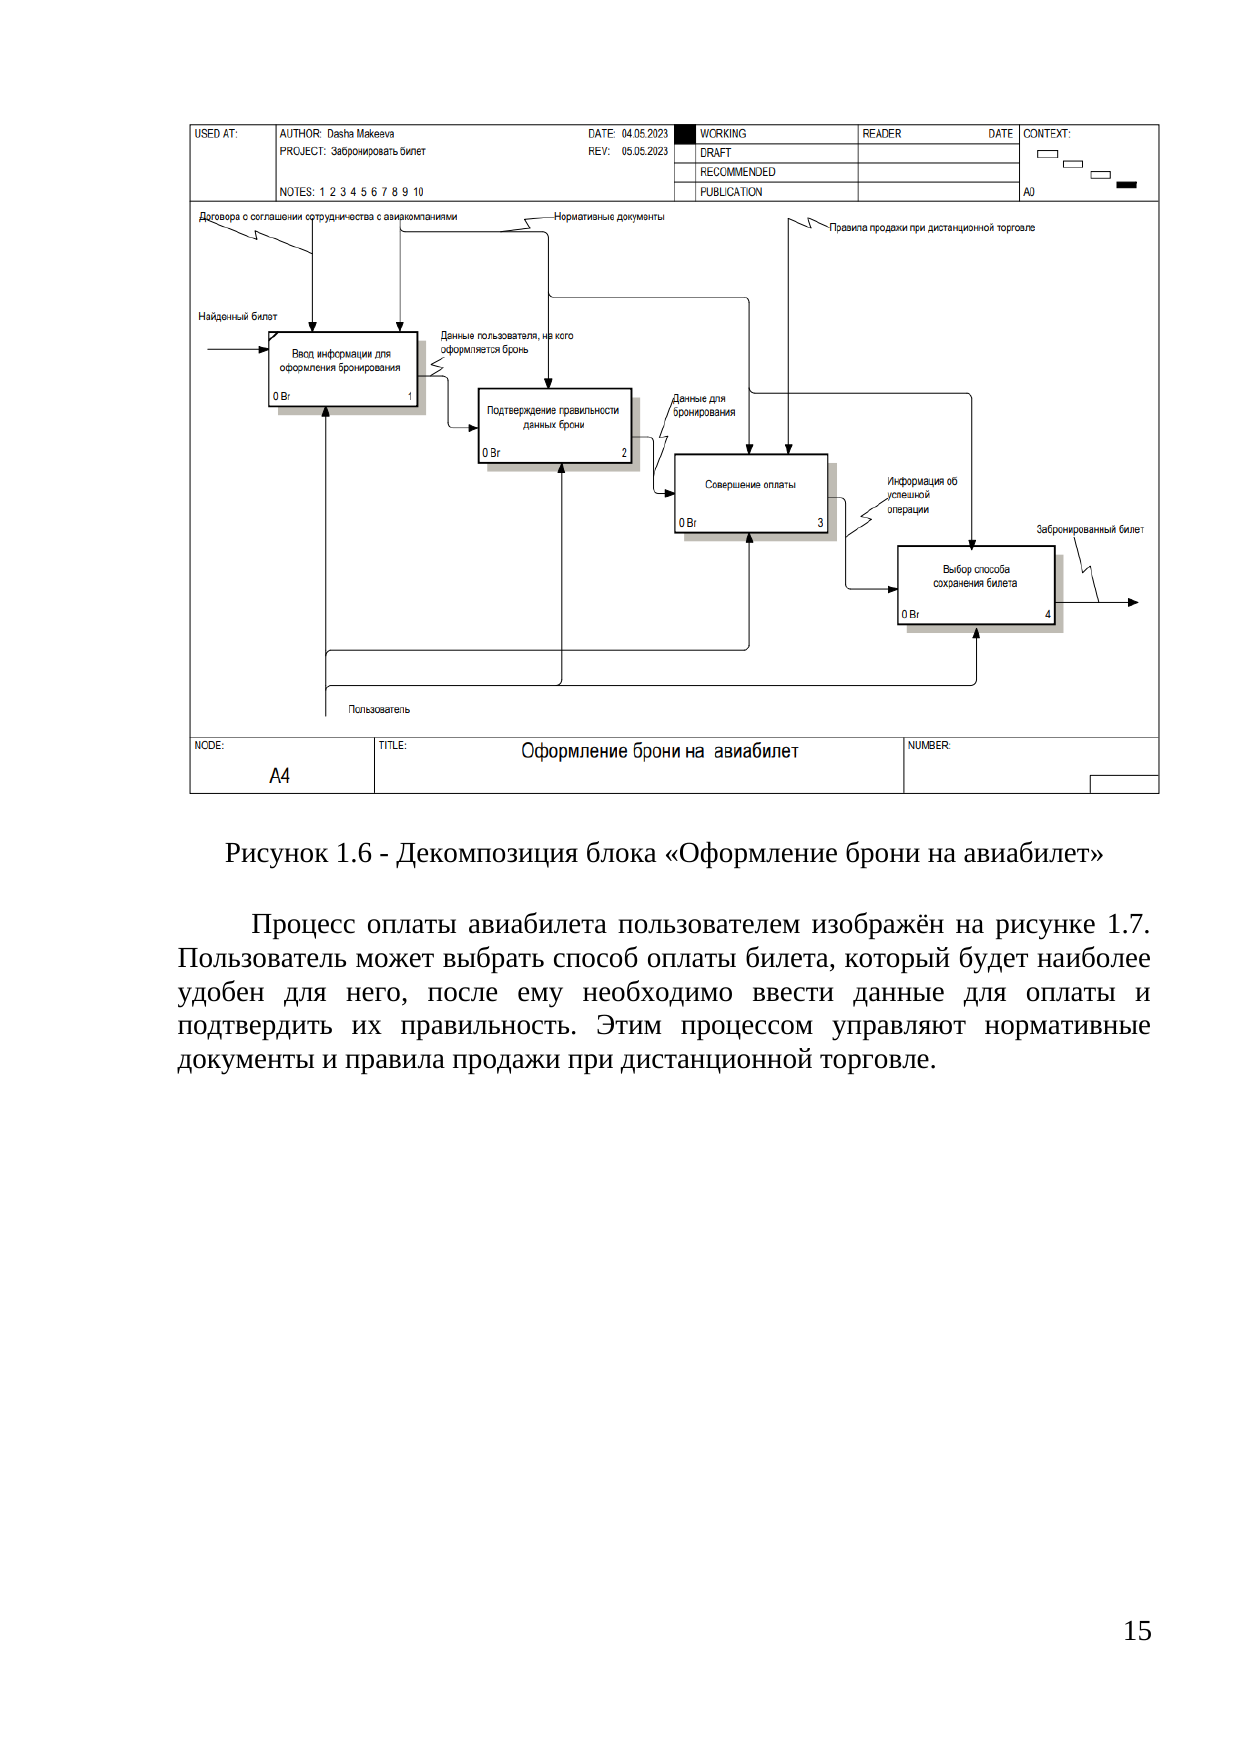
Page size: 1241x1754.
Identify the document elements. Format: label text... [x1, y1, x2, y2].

text Рисунок 1.6 - Декомпозиция блока «Оформление брони на авиабилет» [177, 836, 1152, 869]
picture [187, 118, 1163, 798]
text Процесс оплаты авиабилета пользователем изображён на рисунке 1.7. Пользователь может выбрать способ оплаты билета, который будет наиболее удобен для него, после ему необходимо ввести данные для оплаты и подтвердить их правильность. Этим процессом управляют нормативные документы и правила продажи при дистанционной торговле. [177, 907, 1152, 1074]
